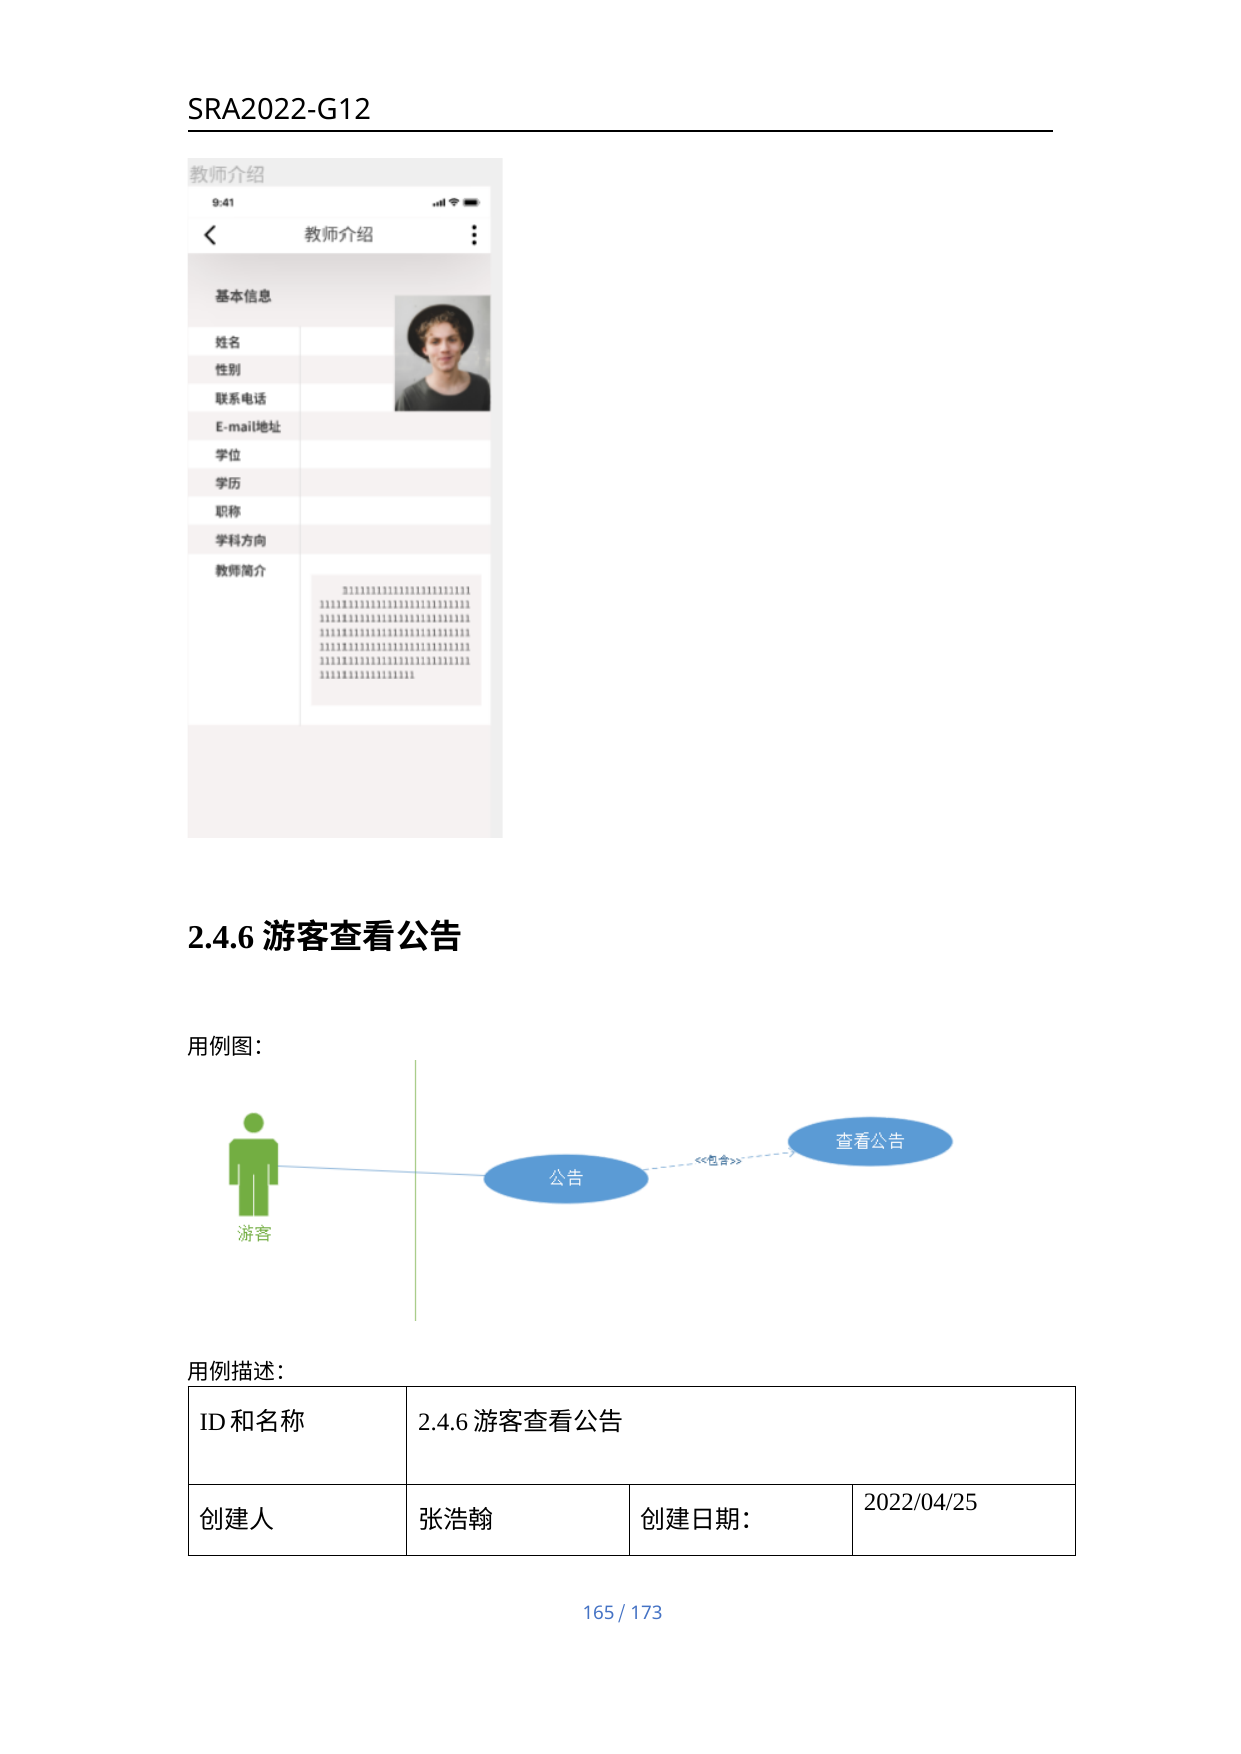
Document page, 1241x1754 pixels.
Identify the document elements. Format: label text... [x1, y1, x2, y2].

table_header ID和名称 [189, 1387, 406, 1484]
picture [187, 1060, 1053, 1321]
table_cell 创建人 [189, 1485, 406, 1555]
picture [187, 158, 503, 838]
text 用例描述： [187, 1353, 1053, 1386]
text 用例图： [187, 1028, 1053, 1060]
table_header 2.4.6游客查看公告 [407, 1387, 1075, 1484]
table_cell 张浩翰 [407, 1485, 629, 1555]
table_cell 创建日期： [630, 1485, 852, 1555]
subtitle 游客查看公告 [187, 901, 1053, 966]
table_cell 2022/04/25 [853, 1485, 1075, 1555]
